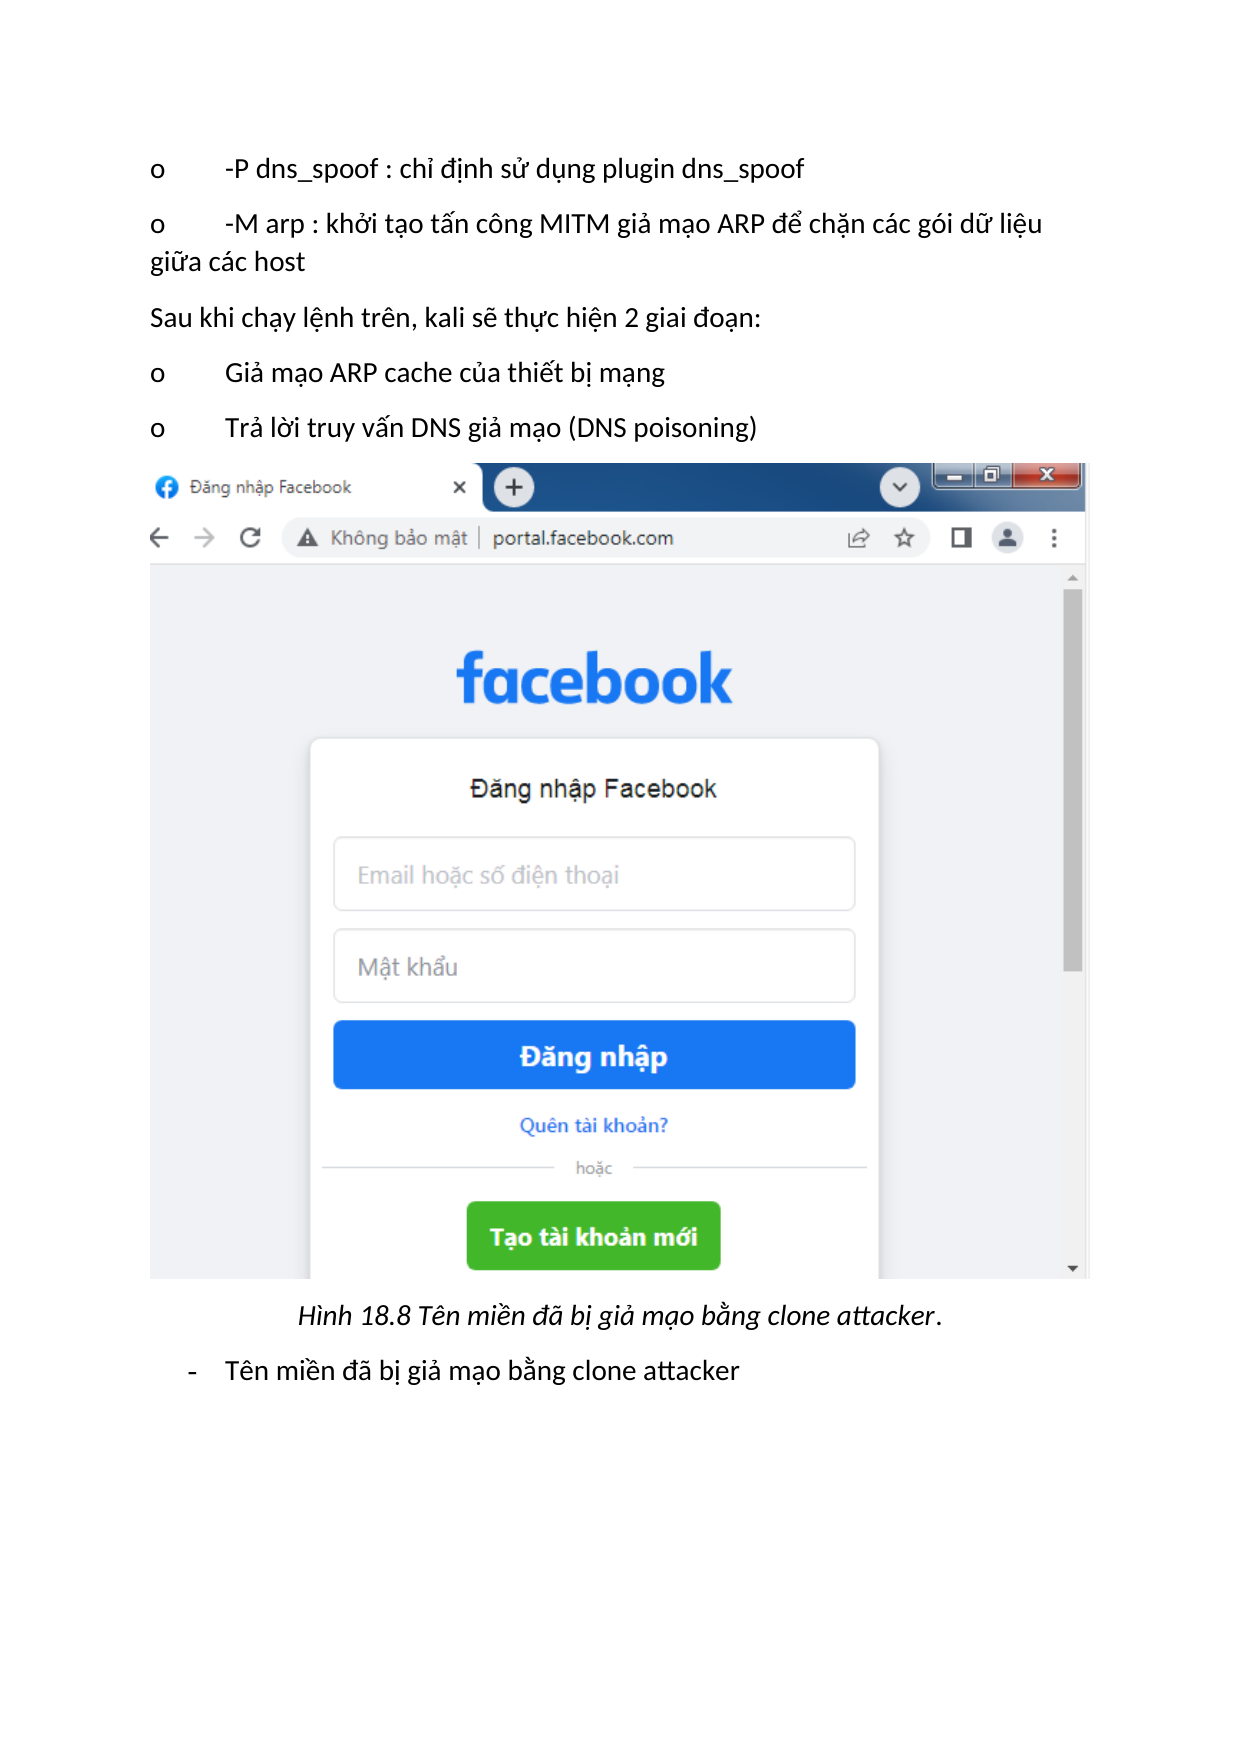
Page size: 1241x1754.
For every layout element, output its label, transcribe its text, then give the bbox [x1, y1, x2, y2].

text o -P dns_spoof : chỉ định sử dụng plugin dns_spoof [150, 150, 1090, 186]
text o -M arp : khởi tạo tấn công MITM giả mạo ARP để chặn các gói dữ liệu giữa các host [150, 205, 1090, 279]
text o Giả mạo ARP cache của thiết bị mạng [150, 354, 1090, 389]
picture [150, 463, 1091, 1279]
list Tên miền đã bị giả mạo bằng clone attacker [187, 1352, 1090, 1388]
text Sau khi chạy lệnh trên, kali sẽ thực hiện 2 giai đoạn: [150, 299, 1090, 334]
text o Trả lời truy vấn DNS giả mạo (DNS poisoning) [150, 409, 1090, 444]
text Hình 18.8 Tên miền đã bị giả mạo bằng clone attacker. [150, 1297, 1090, 1333]
